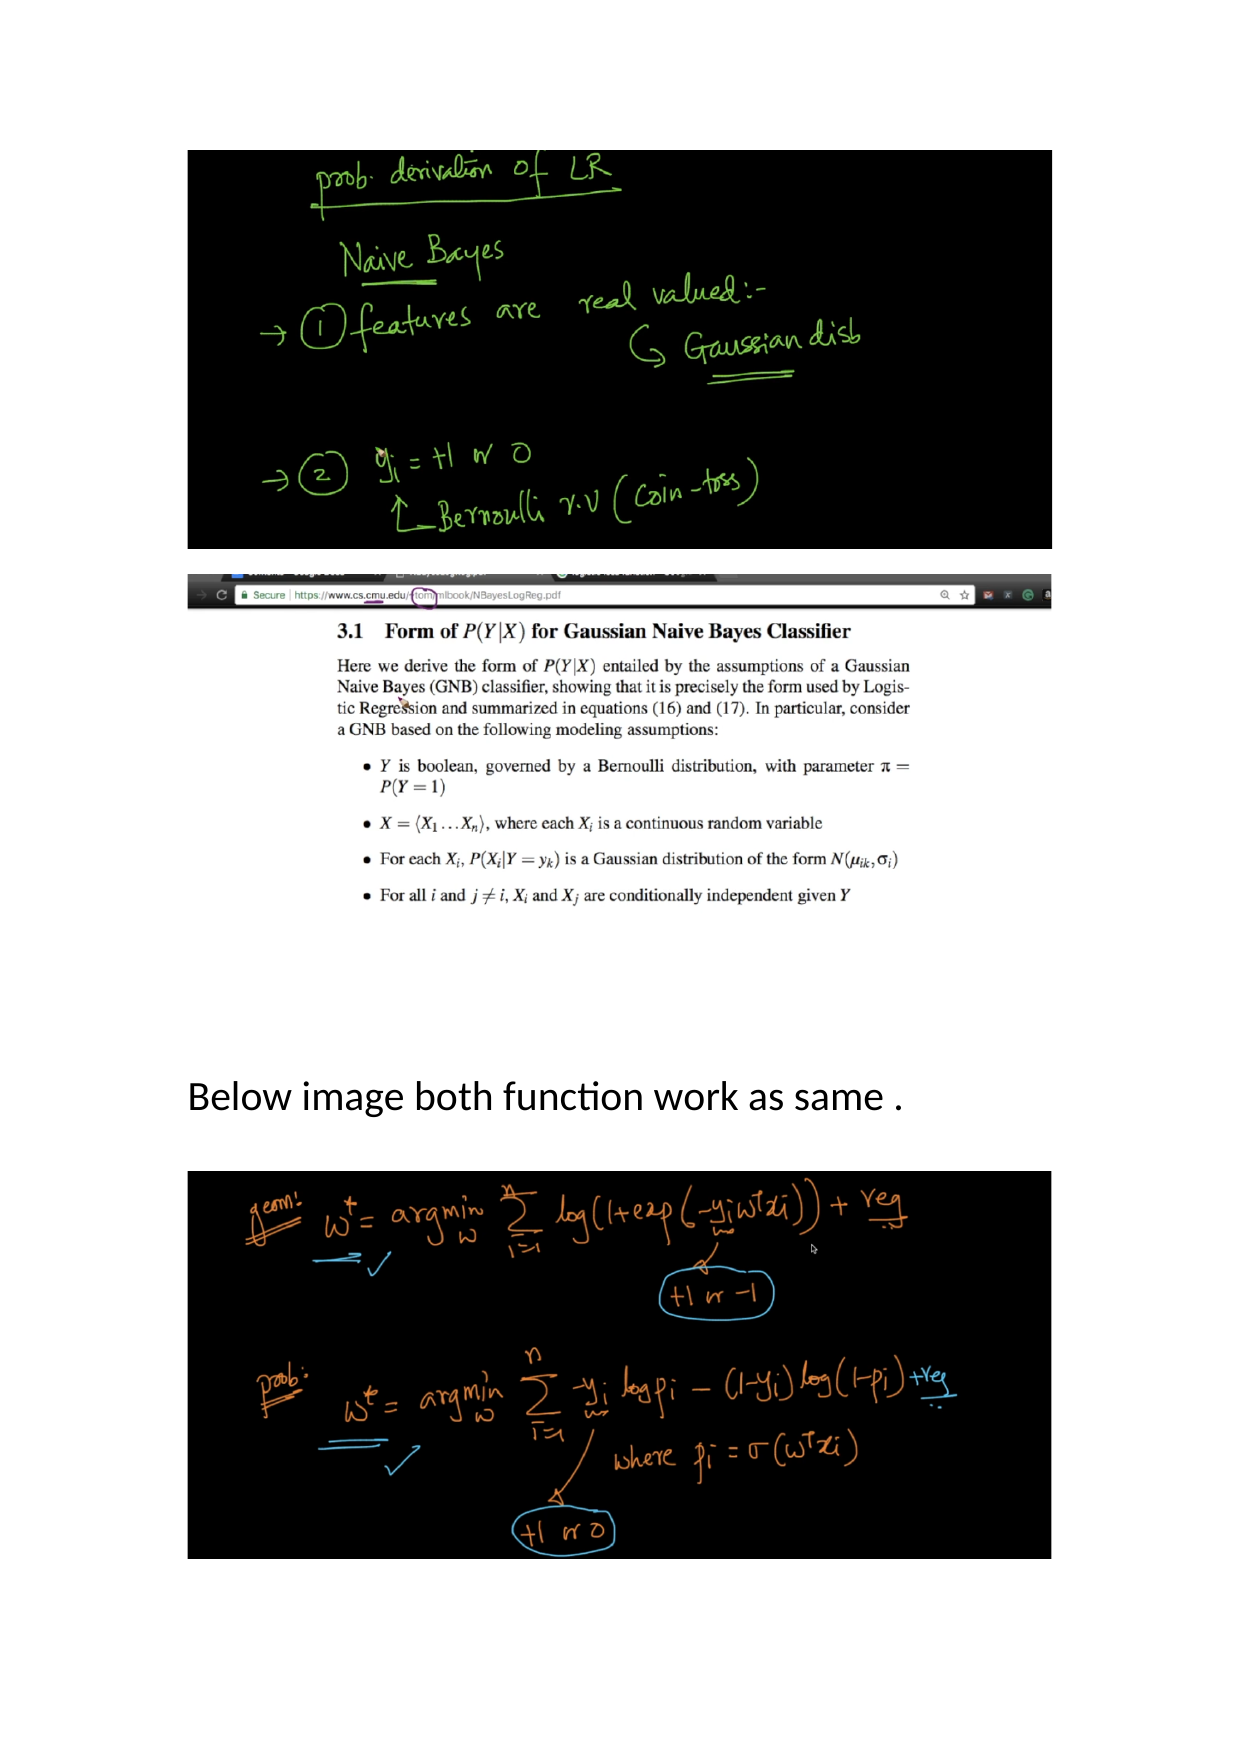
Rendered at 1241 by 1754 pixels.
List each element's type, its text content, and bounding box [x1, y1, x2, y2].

picture [187, 150, 1053, 549]
text Below image both function work as same . [187, 1070, 1053, 1121]
picture [187, 1171, 1052, 1559]
picture [187, 574, 1052, 969]
